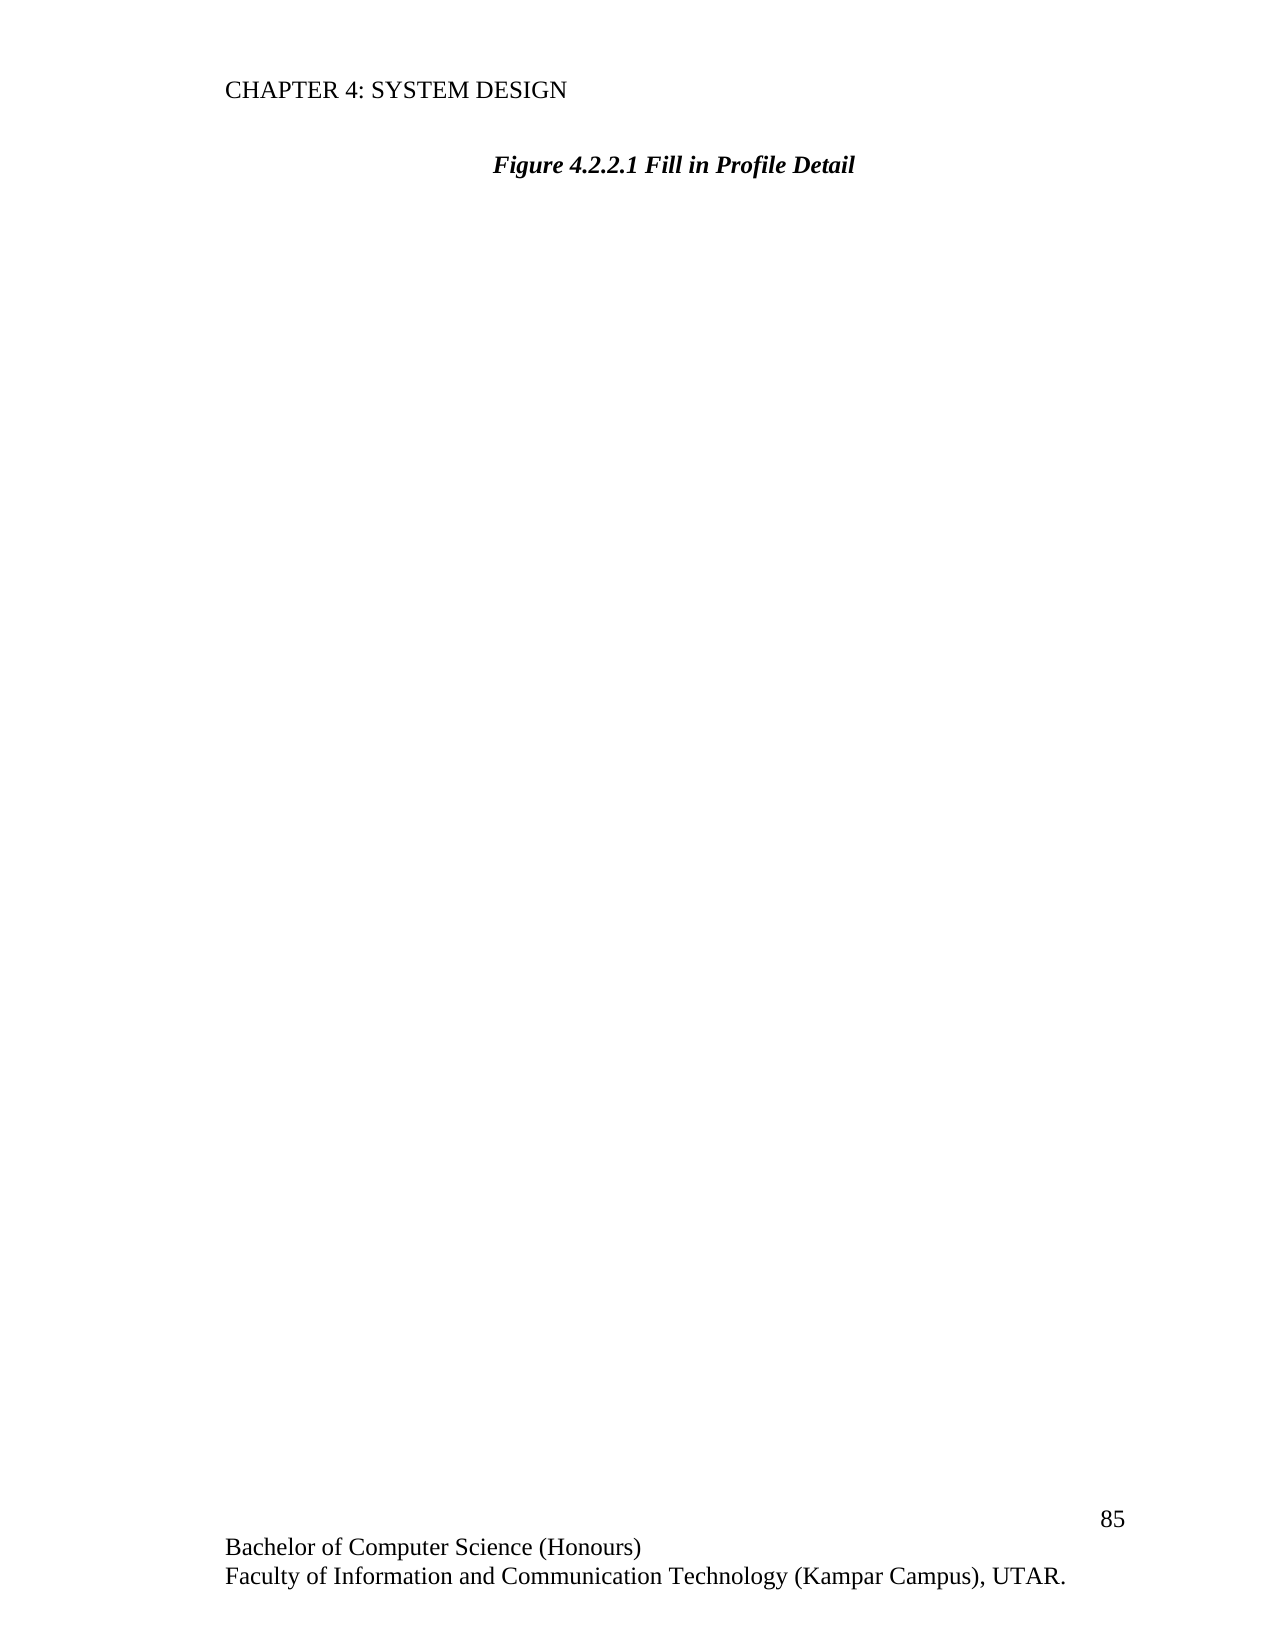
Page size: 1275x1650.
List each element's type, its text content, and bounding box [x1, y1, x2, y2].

text Figure 4.2.2.1 Fill in Profile Detail [225, 150, 1125, 179]
